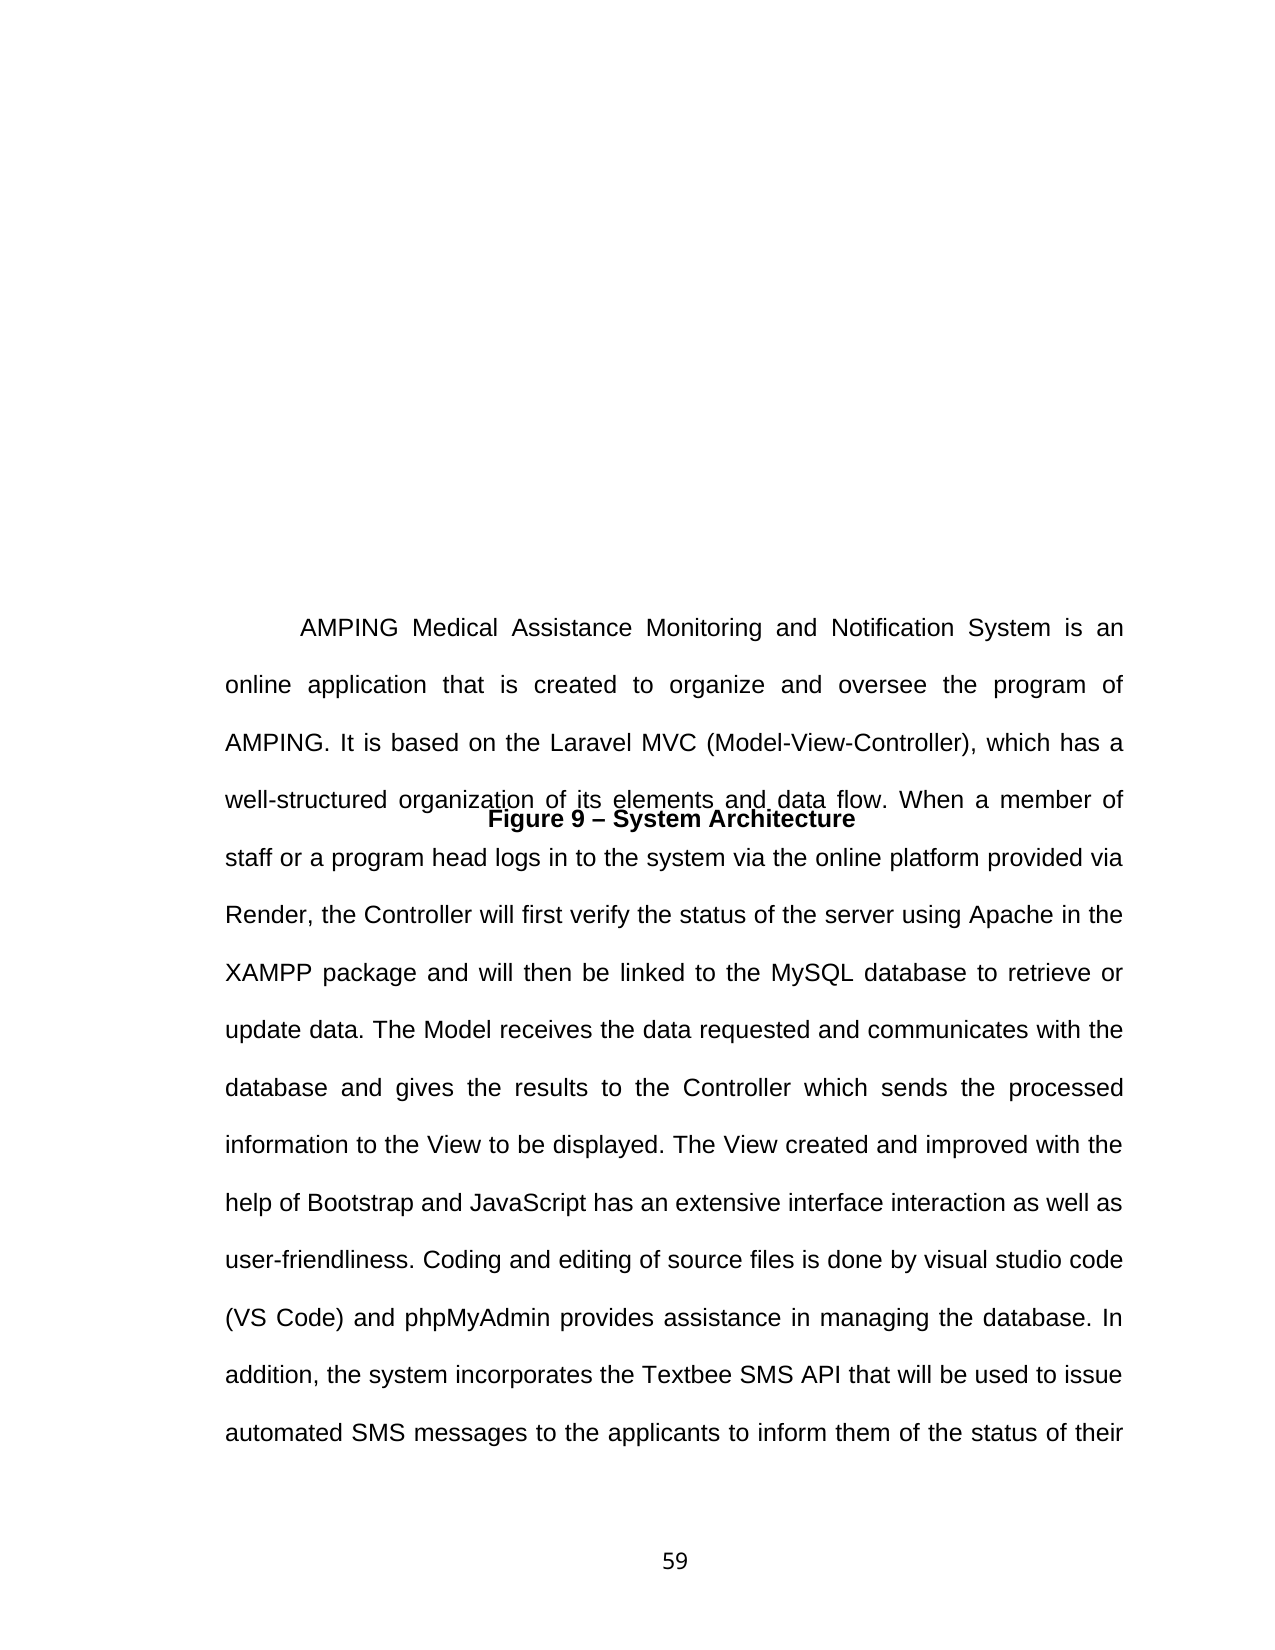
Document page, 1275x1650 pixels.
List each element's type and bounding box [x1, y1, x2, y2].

text [225, 612, 1125, 1446]
